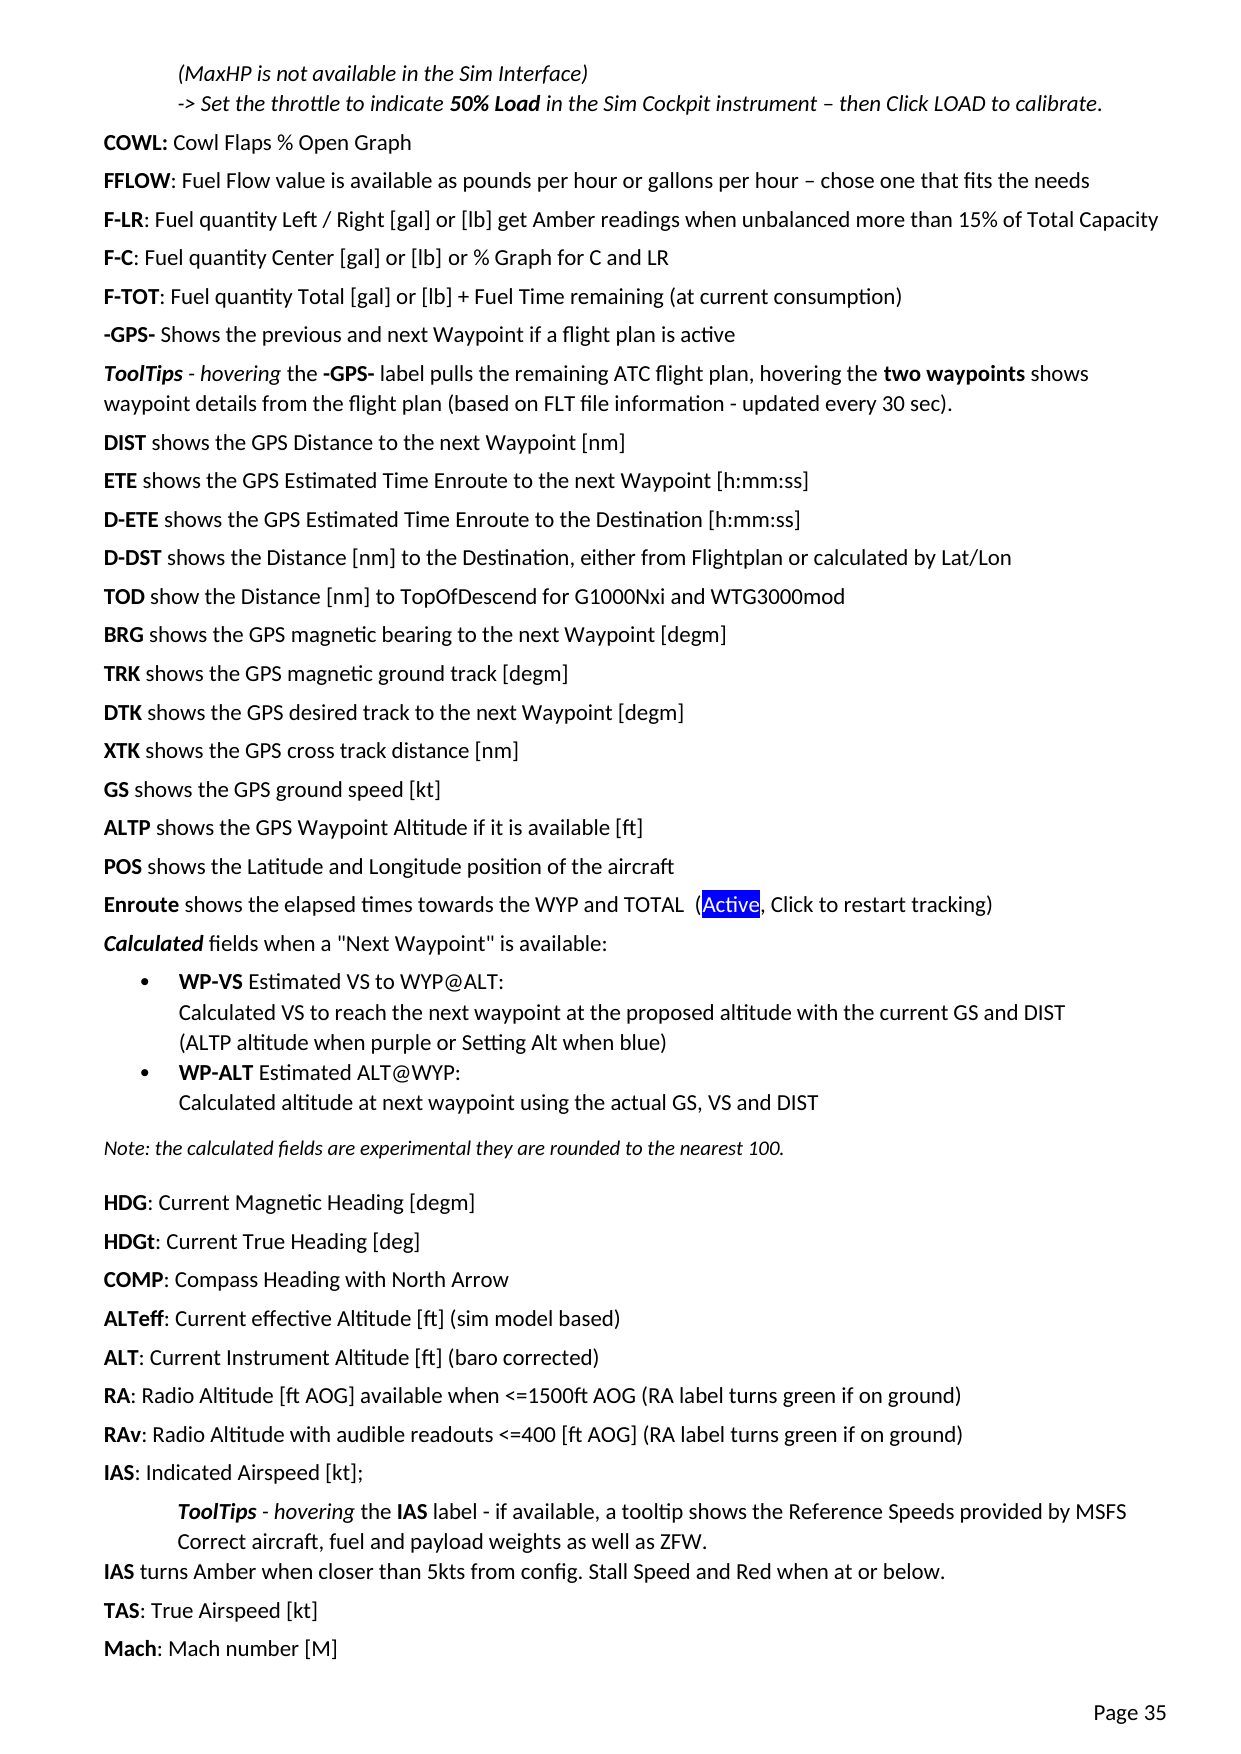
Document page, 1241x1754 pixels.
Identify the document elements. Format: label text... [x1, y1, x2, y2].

text Enroute shows the elapsed times towards the WYP and TOTAL (Active, Click to restart tracking) [103, 890, 702, 918]
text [103, 59, 1167, 117]
text -GPS- Shows the previous and next Waypoint if a flight plan is active [103, 321, 1167, 348]
text HDG: Current Magnetic Heading [degm] [103, 1188, 1167, 1217]
text ToolTips - hovering the -GPS- label pulls the remaining ATC flight plan, hovering the two waypoints shows waypoint details from the flight plan (based on FLT file information - updated every 30 sec). [103, 359, 1167, 417]
text ALT: Current Instrument Altitude [ft] (baro corrected) [103, 1343, 1167, 1371]
text FFLOW: Fuel Flow value is available as pounds per hour or gallons per hour – chose one that fits the needs [103, 166, 1167, 194]
text Note: the calculated fields are experimental they are rounded to the nearest 100. [103, 1135, 1167, 1188]
text XTK shows the GPS cross track distance [nm] [103, 736, 1167, 764]
text DIST shows the GPS Distance to the next Waypoint [nm] [103, 428, 1167, 456]
text TAS: True Airspeed [kt] [103, 1596, 1167, 1624]
list WP-ALT Estimated ALT@WYP: Calculated altitude at next waypoint using the actual GS, VS and DIST [141, 1058, 1167, 1116]
text F-TOT: Fuel quantity Total [gal] or [lb] + Fuel Time remaining (at current consumption) [103, 282, 1167, 310]
text D-DST shows the Distance [nm] to the Destination, either from Flightplan or calculated by Lat/Lon [103, 543, 1167, 571]
text BRG shows the GPS magnetic bearing to the next Waypoint [degm] [103, 621, 1167, 648]
text Mach: Mach number [M] [103, 1634, 1167, 1662]
text TRK shows the GPS magnetic ground track [degm] [103, 659, 1167, 687]
text Calculated fields when a "Next Waypoint" is available: [103, 929, 1167, 957]
text IAS: Indicated Airspeed [kt]; [103, 1458, 1167, 1486]
text POS shows the Latitude and Longitude position of the aircraft [103, 852, 1167, 880]
text TOD show the Distance [nm] to TopOfDescend for G1000Nxi and WTG3000mod [103, 582, 1167, 610]
text ToolTips - hovering the IAS label - if available, a tooltip shows the Reference Speeds provided by MSFS Correct aircraft, fuel and payload weights as well as ZFW. IAS turns Amber when closer than 5kts from config. Stall Speed and Red when at or below. [103, 1497, 1167, 1585]
text F-C: Fuel quantity Center [gal] or [lb] or % Graph for C and LR [103, 243, 1167, 271]
text HDGt: Current True Heading [deg] [103, 1227, 1167, 1255]
text Enroute shows the elapsed times towards the WYP and TOTAL (Active, Click to restart tracking) [760, 890, 1167, 918]
text COMP: Compass Heading with North Arrow [103, 1266, 1167, 1294]
text COWL: Cowl Flaps % Open Graph [103, 128, 1167, 156]
text RAv: Radio Altitude with audible readouts <=400 [ft AOG] (RA label turns green if on ground) [103, 1420, 1167, 1448]
text F-LR: Fuel quantity Left / Right [gal] or [lb] get Amber readings when unbalanced more than 15% of Total Capacity [103, 205, 1167, 233]
text RA: Radio Altitude [ft AOG] available when <=1500ft AOG (RA label turns green if on ground) [103, 1381, 1167, 1409]
text D-ETE shows the GPS Estimated Time Enroute to the Destination [h:mm:ss] [103, 505, 1167, 533]
text DTK shows the GPS desired track to the next Waypoint [degm] [103, 698, 1167, 726]
text ALTeff: Current effective Altitude [ft] (sim model based) [103, 1304, 1167, 1332]
text ETE shows the GPS Estimated Time Enroute to the next Waypoint [h:mm:ss] [103, 466, 1167, 494]
text ALTP shows the GPS Waypoint Altitude if it is available [ft] [103, 813, 1167, 841]
list WP-VS Estimated VS to WYP@ALT: Calculated VS to reach the next waypoint at the proposed altitude with the current GS and DIST (ALTP altitude when purple or Setting Alt when blue) [141, 967, 1167, 1056]
text GS shows the GPS ground speed [kt] [103, 775, 1167, 803]
